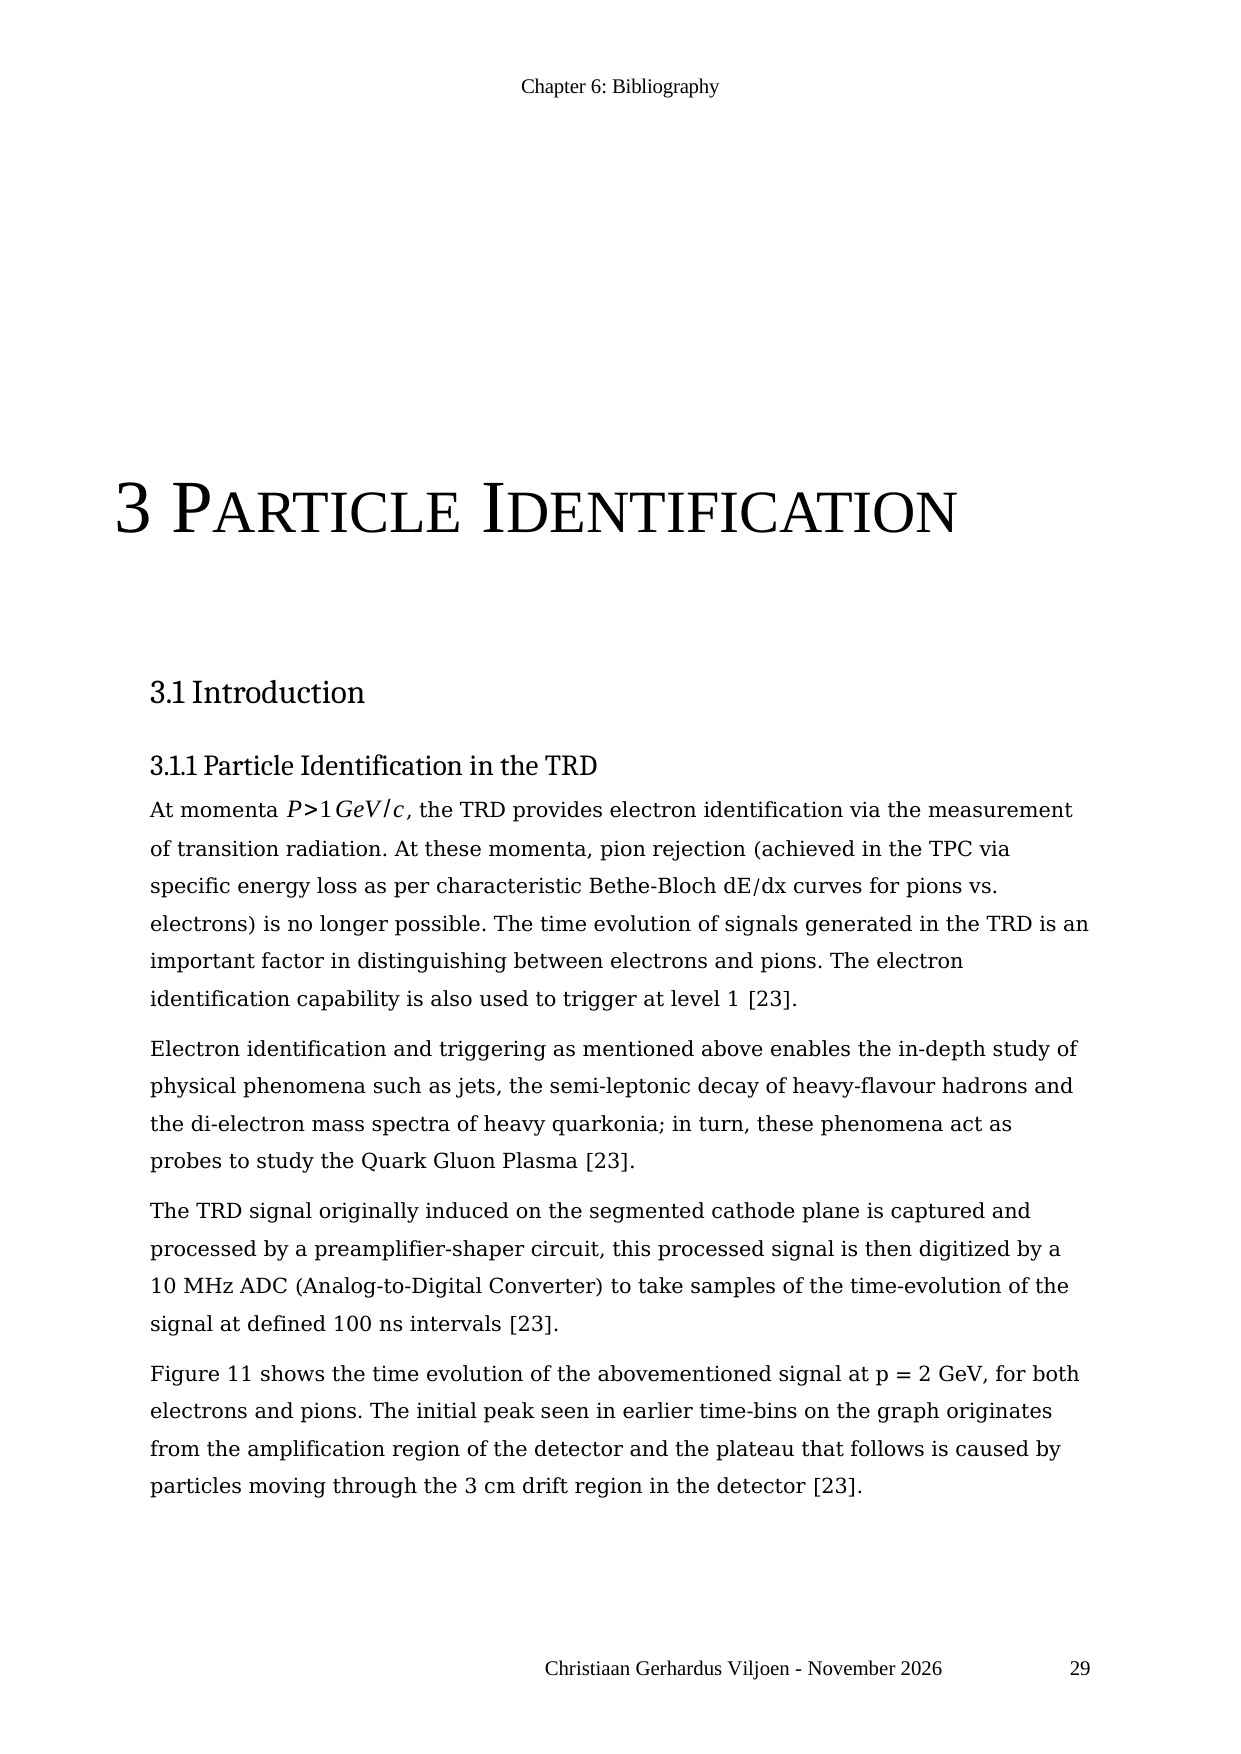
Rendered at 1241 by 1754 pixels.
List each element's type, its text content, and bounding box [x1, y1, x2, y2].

subtitle Introduction [150, 674, 1090, 712]
text The TRD signal originally induced on the segmented cathode plane is captured and processed by a preamplifier-shaper circuit, this processed signal is then digitized by a 10 MHz ADC (Analog-to-Digital Converter) to take samples of the time-evolution of the signal at defined 100 ns intervals . [150, 1198, 1090, 1336]
subtitle Particle Identification [114, 462, 1090, 549]
text Electron identification and triggering as mentioned above enables the in-depth study of physical phenomena such as jets, the semi-leptonic decay of heavy-flavour hadrons and the di-electron mass spectra of heavy quarkonia; in turn, these phenomena act as probes to study the Quark Gluon Plasma . [150, 1036, 1090, 1173]
text Figure 11 shows the time evolution of the abovementioned signal at p = 2 GeV, for both electrons and pions. The initial peak seen in earlier time-bins on the graph originates from the amplification region of the detector and the plateau that follows is caused by particles moving through the 3 cm drift region in the detector . [150, 1361, 1090, 1498]
subtitle Particle Identification in the TRD [150, 749, 1090, 783]
text At momenta , the TRD provides electron identification via the measurement of transition radiation. At these momenta, pion rejection (achieved in the TPC via specific energy loss as per characteristic Bethe-Bloch dE/dx curves for pions vs. electrons) is no longer possible. The time evolution of signals generated in the TRD is an important factor in distinguishing between electrons and pions. The electron identification capability is also used to trigger at level 1 . [150, 796, 1090, 1011]
